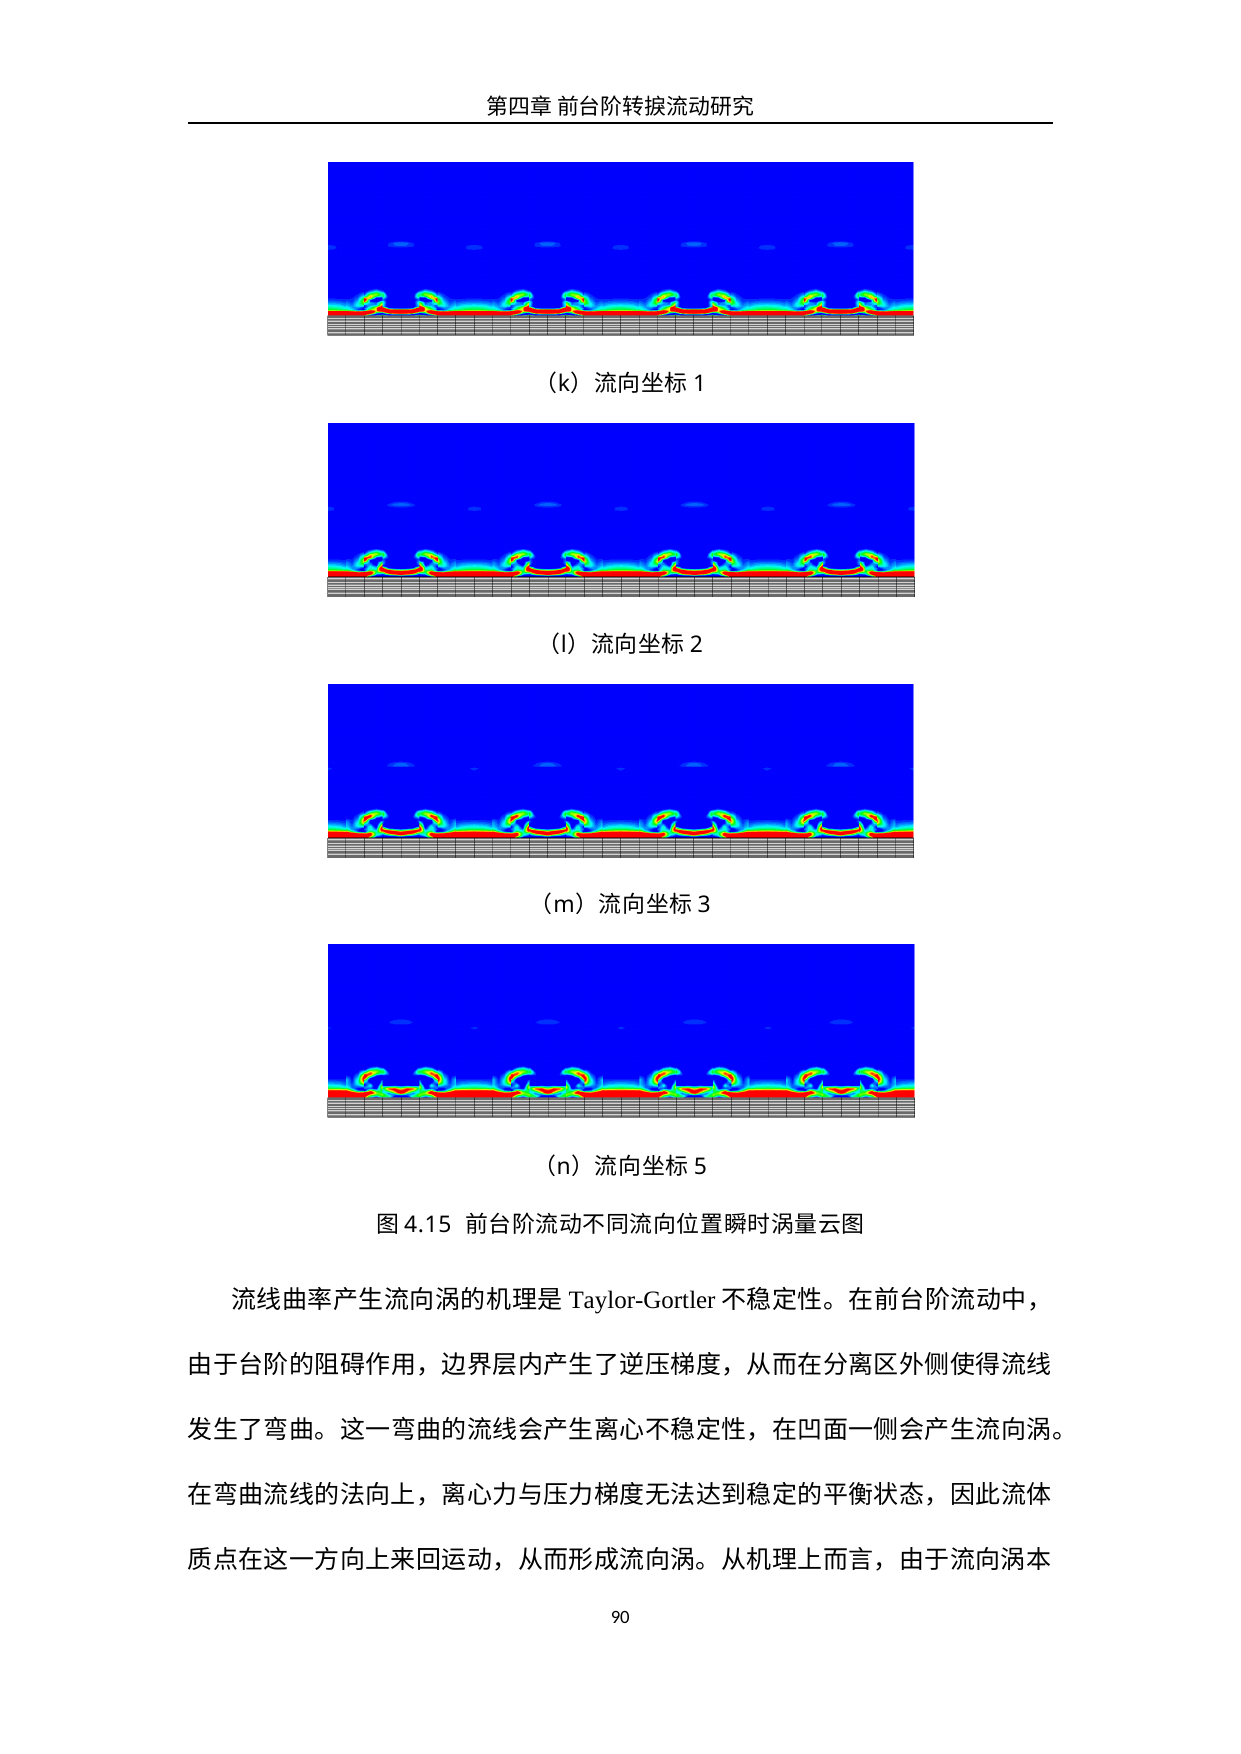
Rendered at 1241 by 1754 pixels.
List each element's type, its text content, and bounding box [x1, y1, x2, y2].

picture [325, 944, 916, 1123]
picture [325, 162, 916, 341]
picture [325, 423, 916, 602]
text （n）流向坐标5 [187, 1148, 1053, 1181]
text （m）流向坐标3 [187, 886, 1053, 919]
picture [325, 684, 916, 861]
text （k）流向坐标1 [187, 365, 1053, 398]
text 图4.15 前台阶流动不同流向位置瞬时涡量云图 [187, 1206, 1053, 1240]
text （l）流向坐标2 [187, 626, 1053, 659]
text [187, 1265, 1053, 1590]
